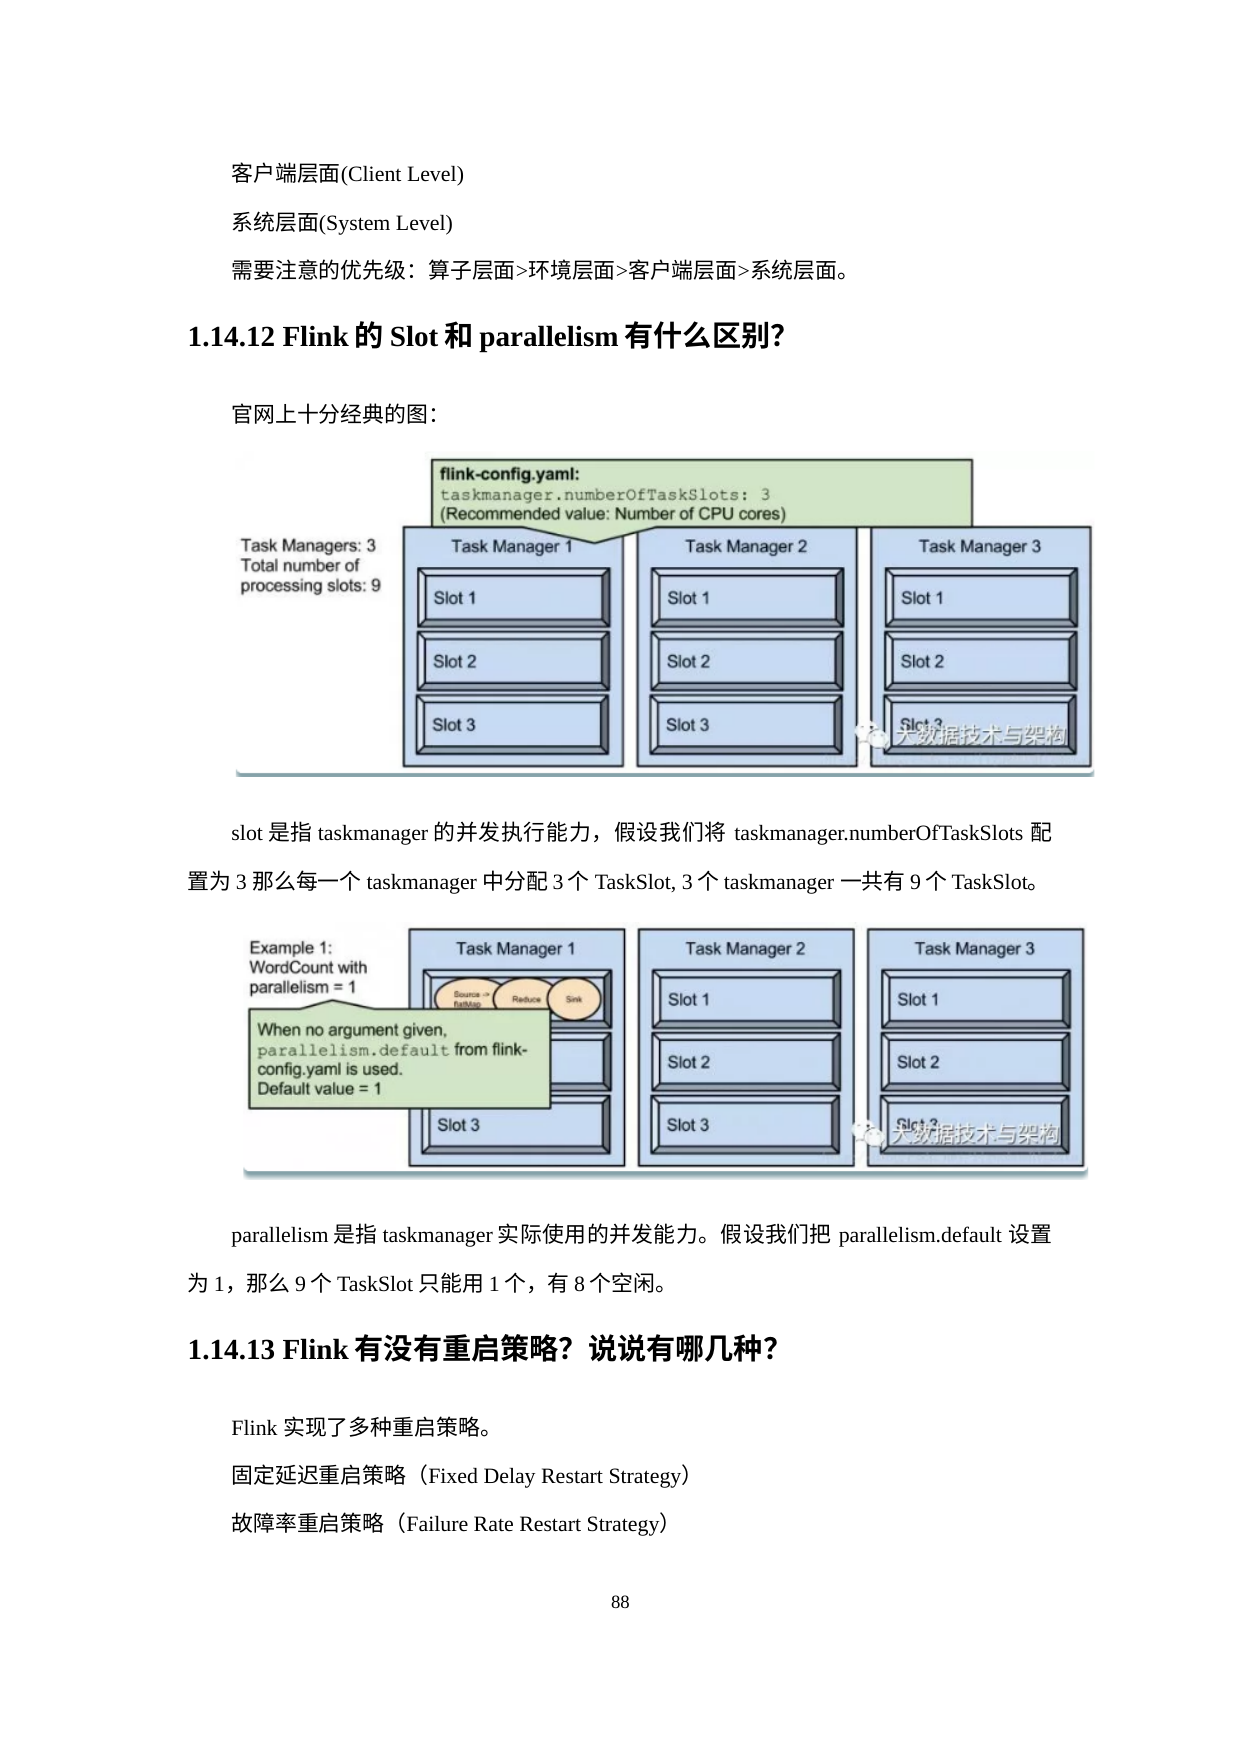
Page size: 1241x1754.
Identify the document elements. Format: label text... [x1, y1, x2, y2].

text slot是指taskmanager的并发执行能力，假设我们将 taskmanager.numberOfTaskSlots 配置为3 那么每一个 taskmanager 中分配3个 TaskSlot, 3个 taskmanager 一共有9个TaskSlot。 [187, 814, 1053, 896]
text 固定延迟重启策略（Fixed Delay Restart Strategy） [187, 1458, 1053, 1490]
text 系统层面(System Level) [187, 204, 1053, 237]
text 客户端层面(Client Level) [187, 156, 1053, 188]
text 故障率重启策略（Failure Rate Restart Strategy） [187, 1506, 1053, 1538]
subtitle 1.14.13 Flink有没有重启策略？说说有哪几种？ [187, 1314, 1053, 1379]
text parallelism是指taskmanager实际使用的并发能力。假设我们把 parallelism.default 设置为1，那么9个 TaskSlot 只能用1个，有8个空闲。 [187, 1217, 1053, 1298]
subtitle 1.14.12 Flink的Slot和parallelism有什么区别？ [187, 301, 1053, 366]
text 需要注意的优先级：算子层面>环境层面>客户端层面>系统层面。 [187, 252, 1053, 285]
text Flink 实现了多种重启策略。 [187, 1409, 1053, 1442]
text 官网上十分经典的图： [187, 396, 1053, 429]
